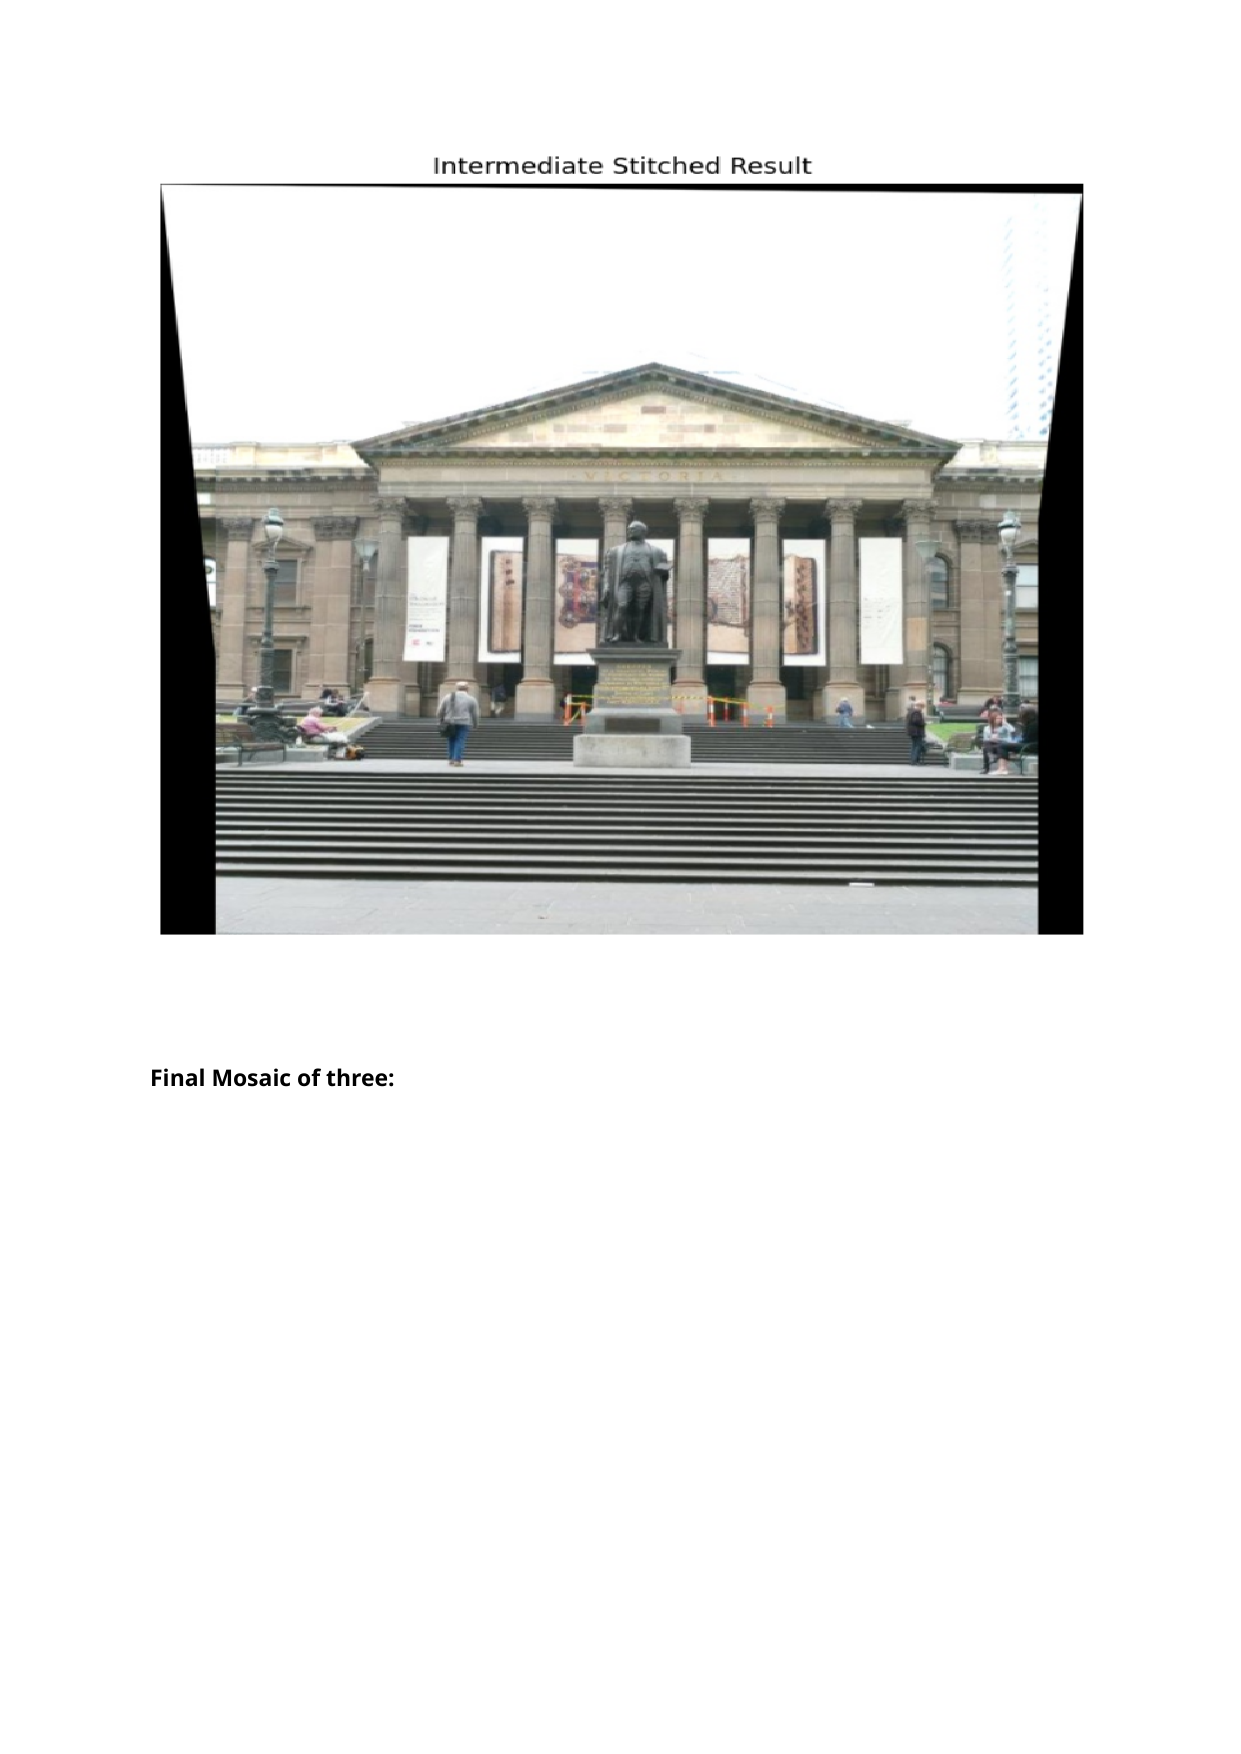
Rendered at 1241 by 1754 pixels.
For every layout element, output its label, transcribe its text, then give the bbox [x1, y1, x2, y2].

text Final Mosaic of three: [150, 1062, 1090, 1093]
picture [150, 150, 1091, 935]
